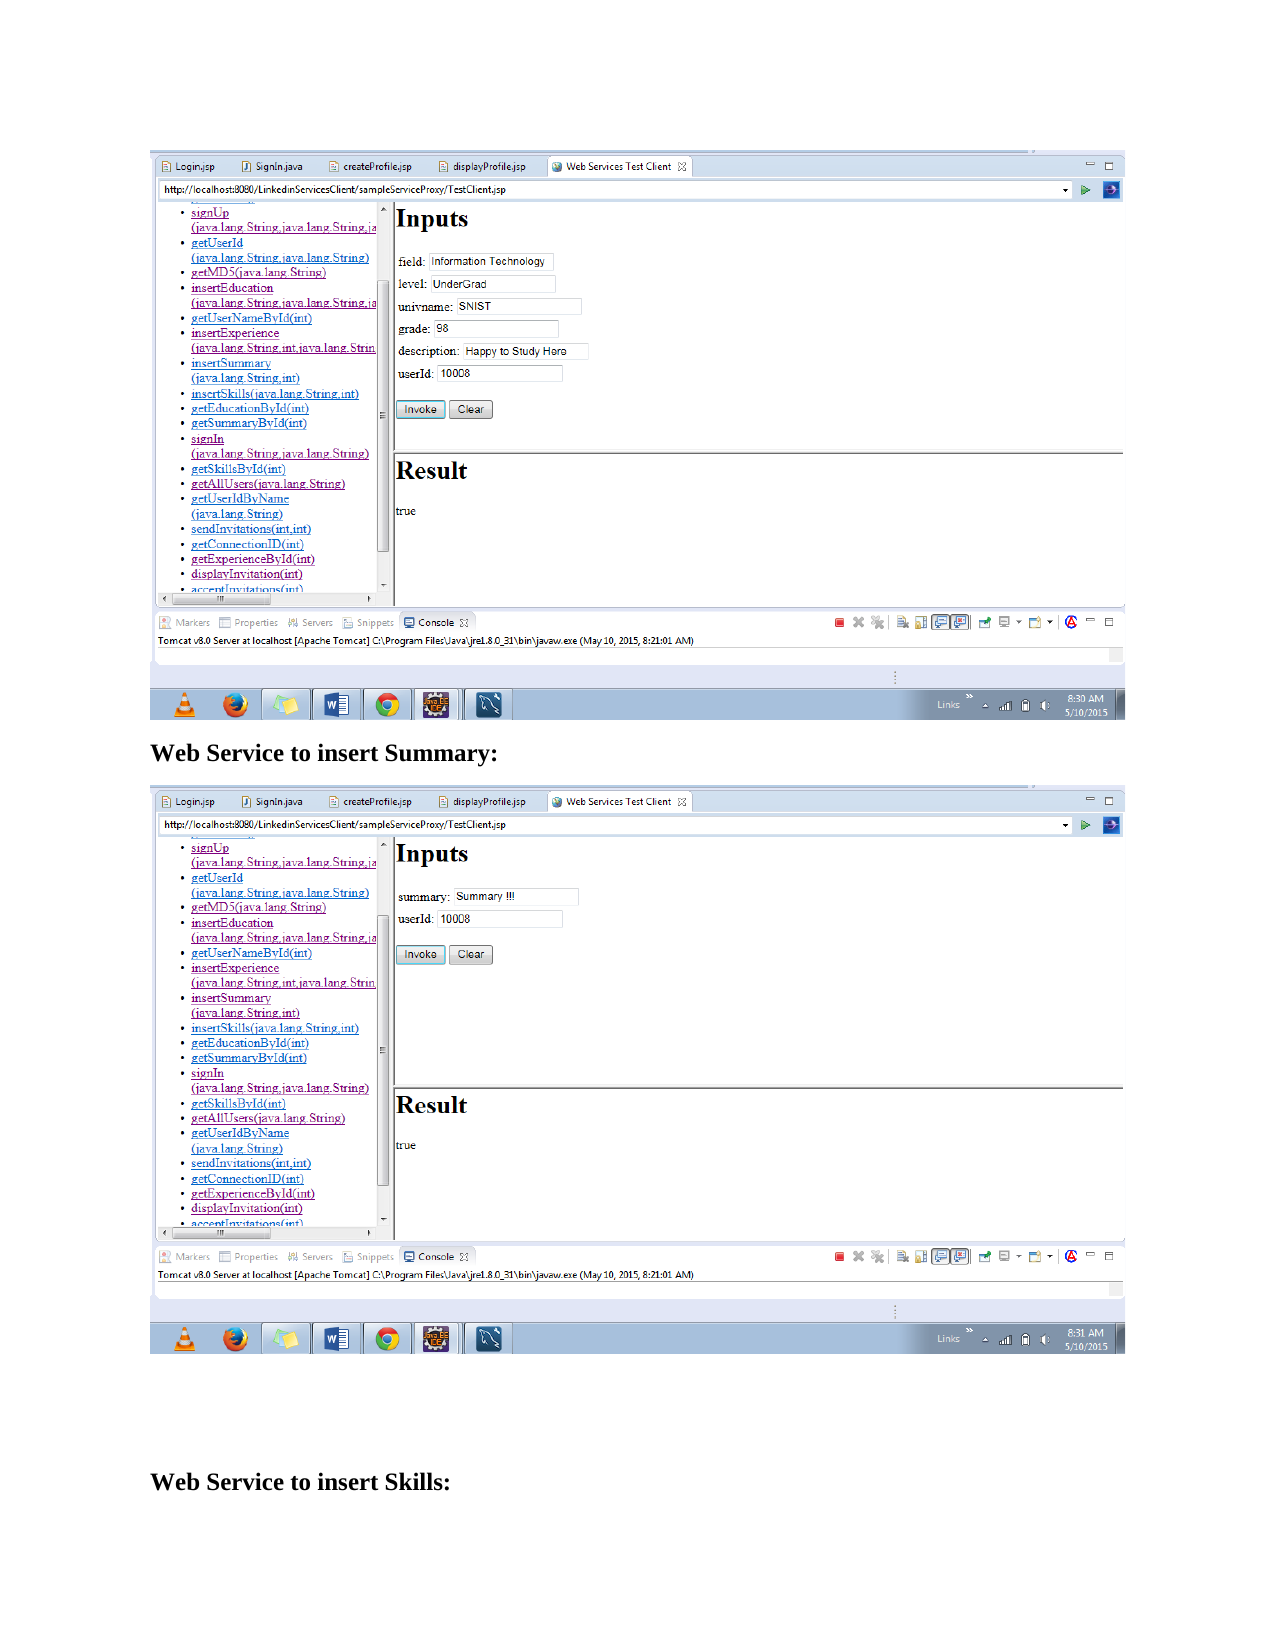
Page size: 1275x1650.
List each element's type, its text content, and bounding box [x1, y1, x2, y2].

text Web Service to insert Skills: [150, 1467, 1125, 1495]
text Web Service to insert Summary: [150, 738, 1125, 767]
picture [150, 150, 1125, 720]
picture [150, 785, 1125, 1354]
